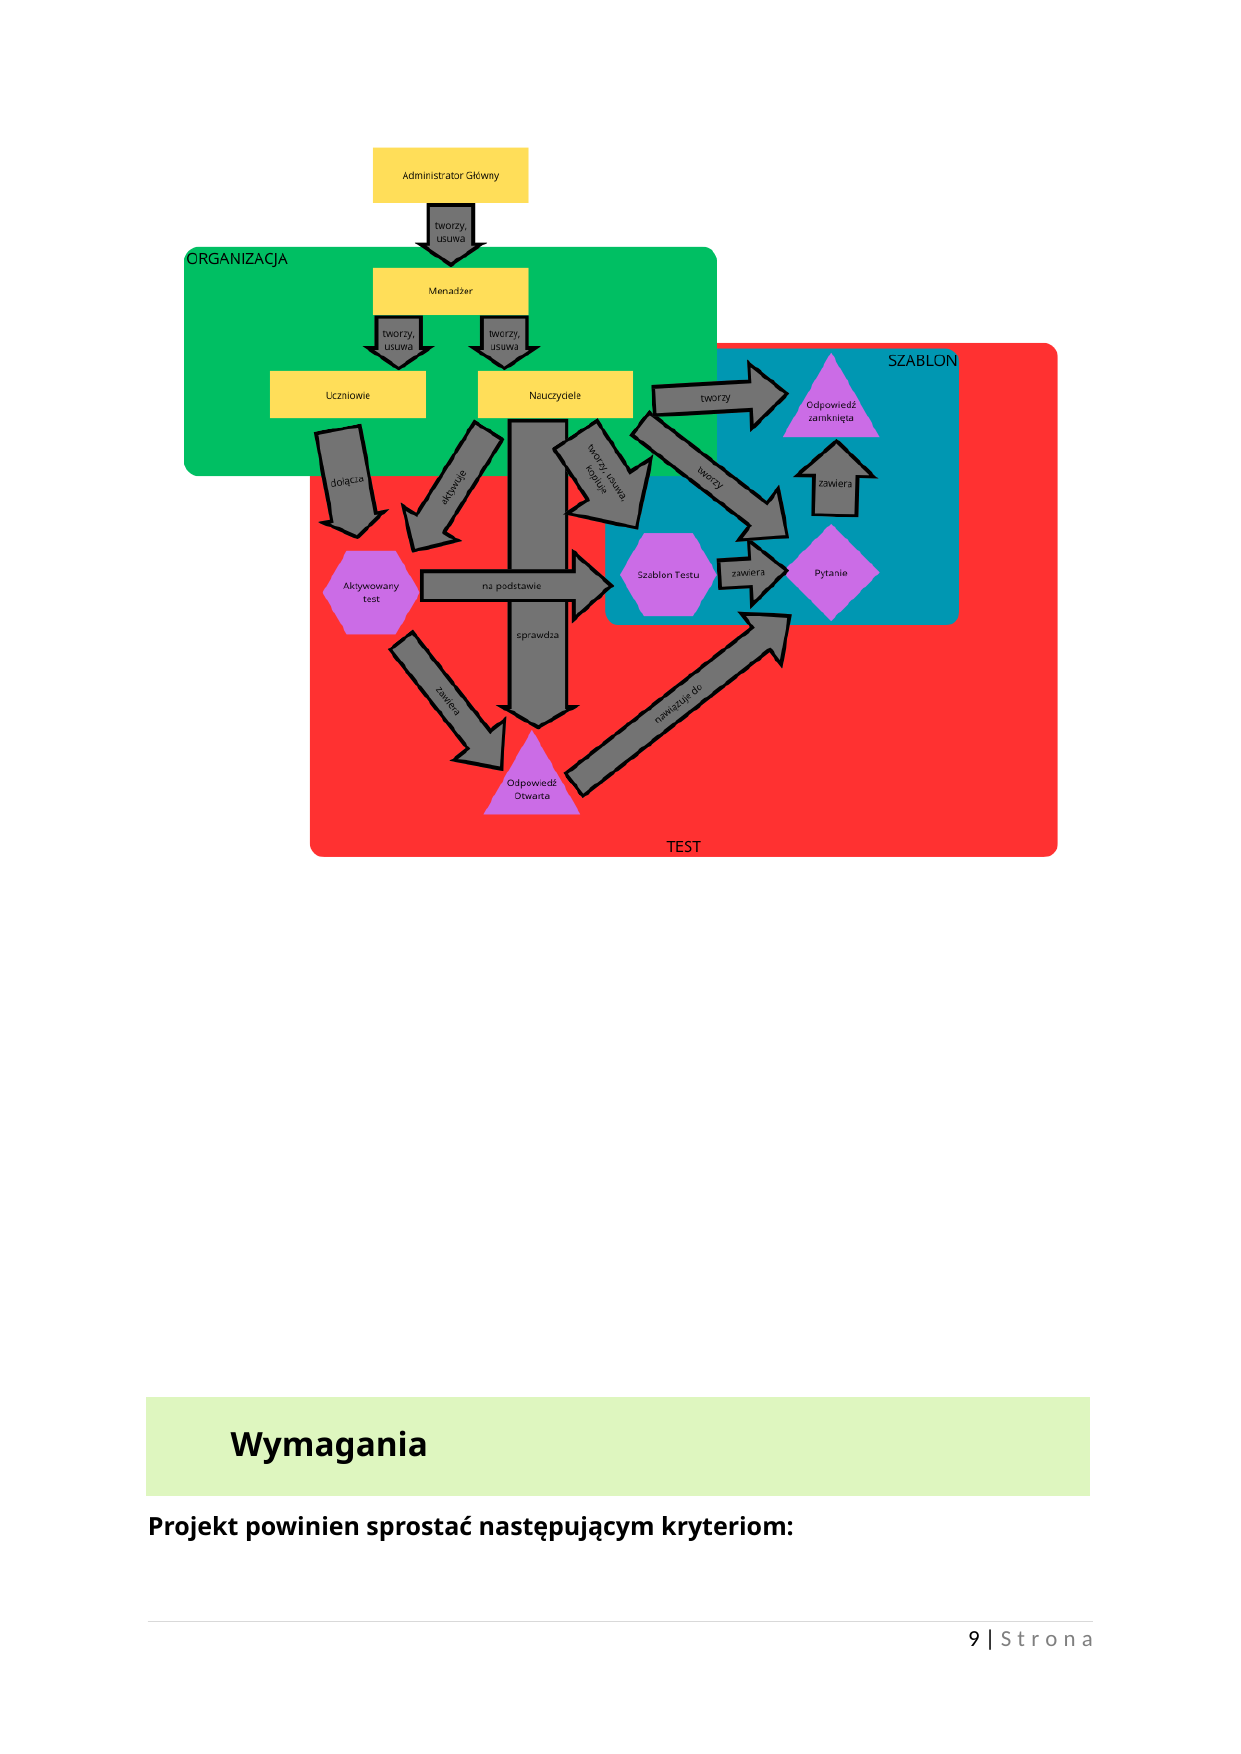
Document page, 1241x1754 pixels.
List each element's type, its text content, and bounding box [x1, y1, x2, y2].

text Projekt powinien sprostać następującym kryteriom: [148, 1508, 1093, 1542]
picture [147, 147, 1093, 857]
table_header Wymagania [149, 1400, 1087, 1493]
